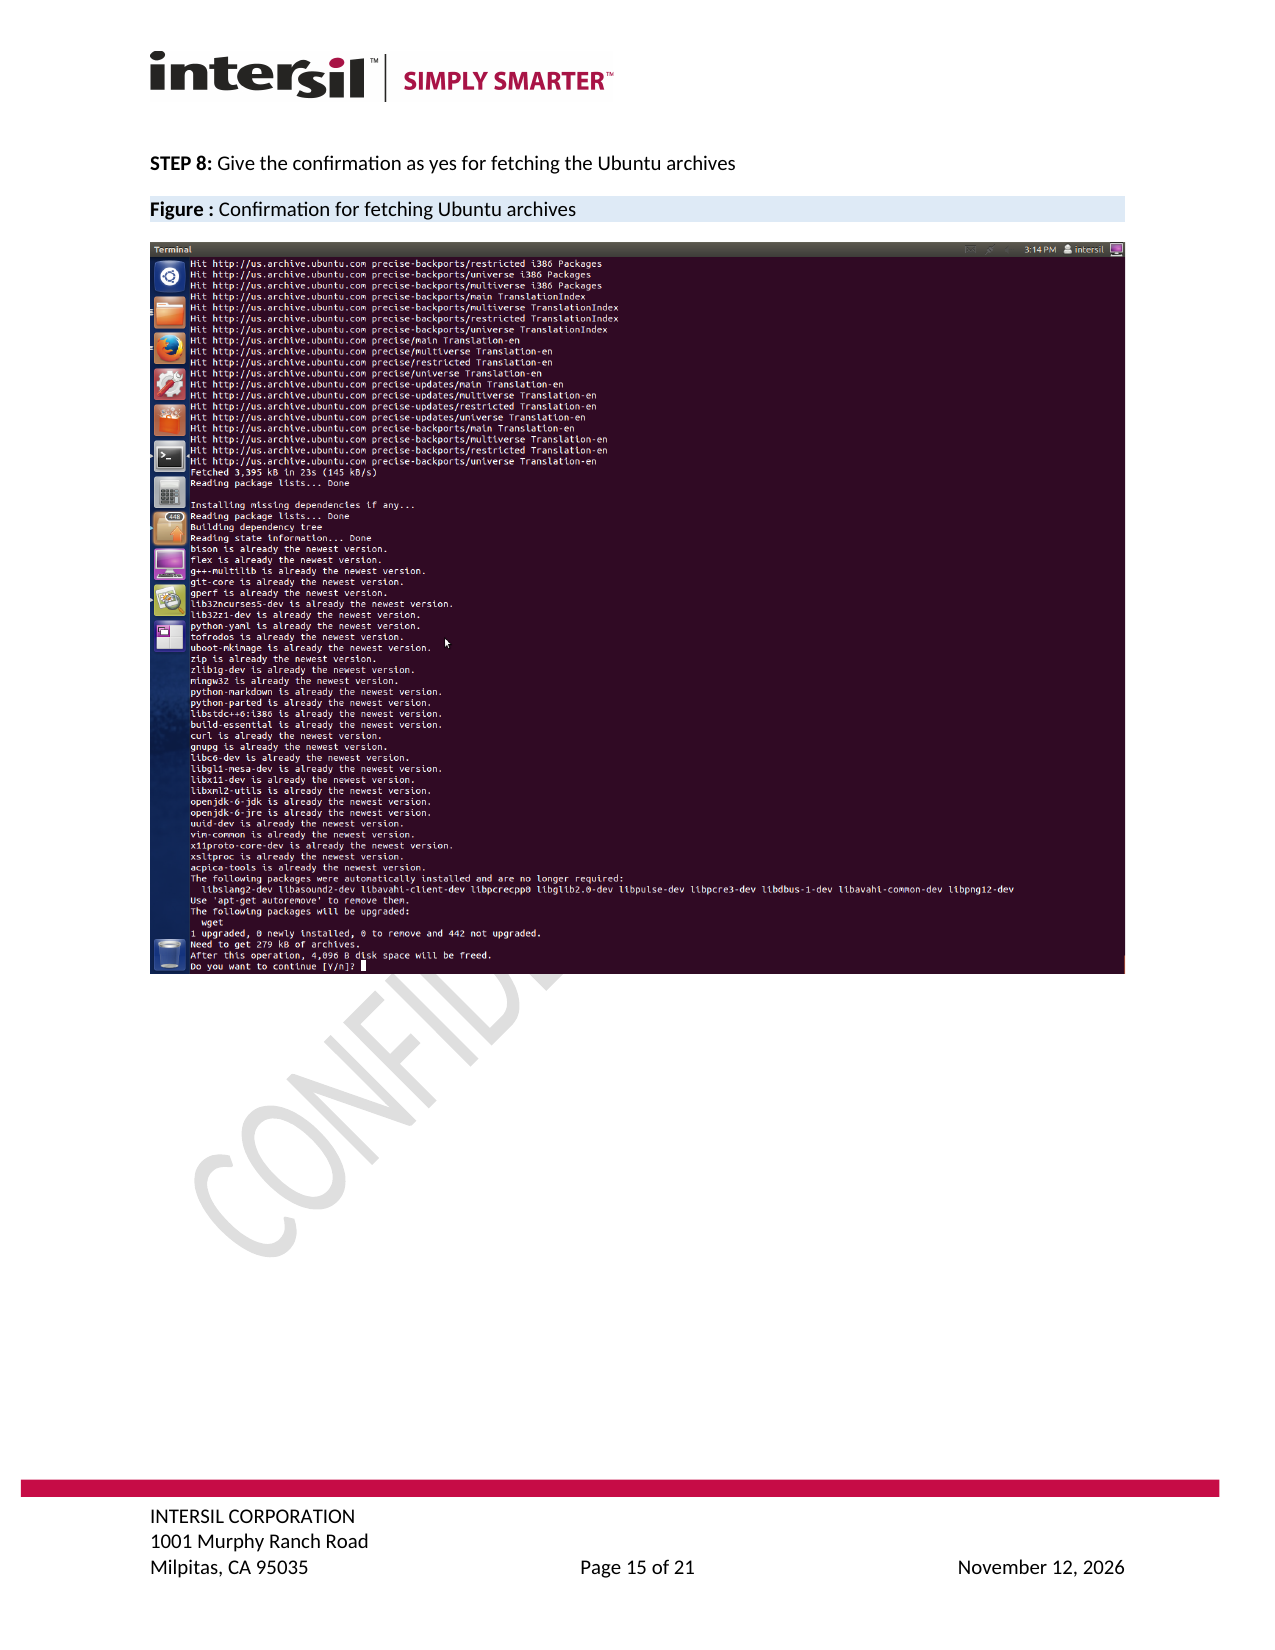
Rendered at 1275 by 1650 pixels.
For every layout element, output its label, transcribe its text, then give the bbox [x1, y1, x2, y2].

text Figure : Confirmation for fetching Ubuntu archives [150, 196, 1125, 222]
picture [150, 51, 614, 102]
picture [150, 242, 1125, 974]
text STEP 8: Give the confirmation as yes for fetching the Ubuntu archives [150, 150, 1125, 175]
